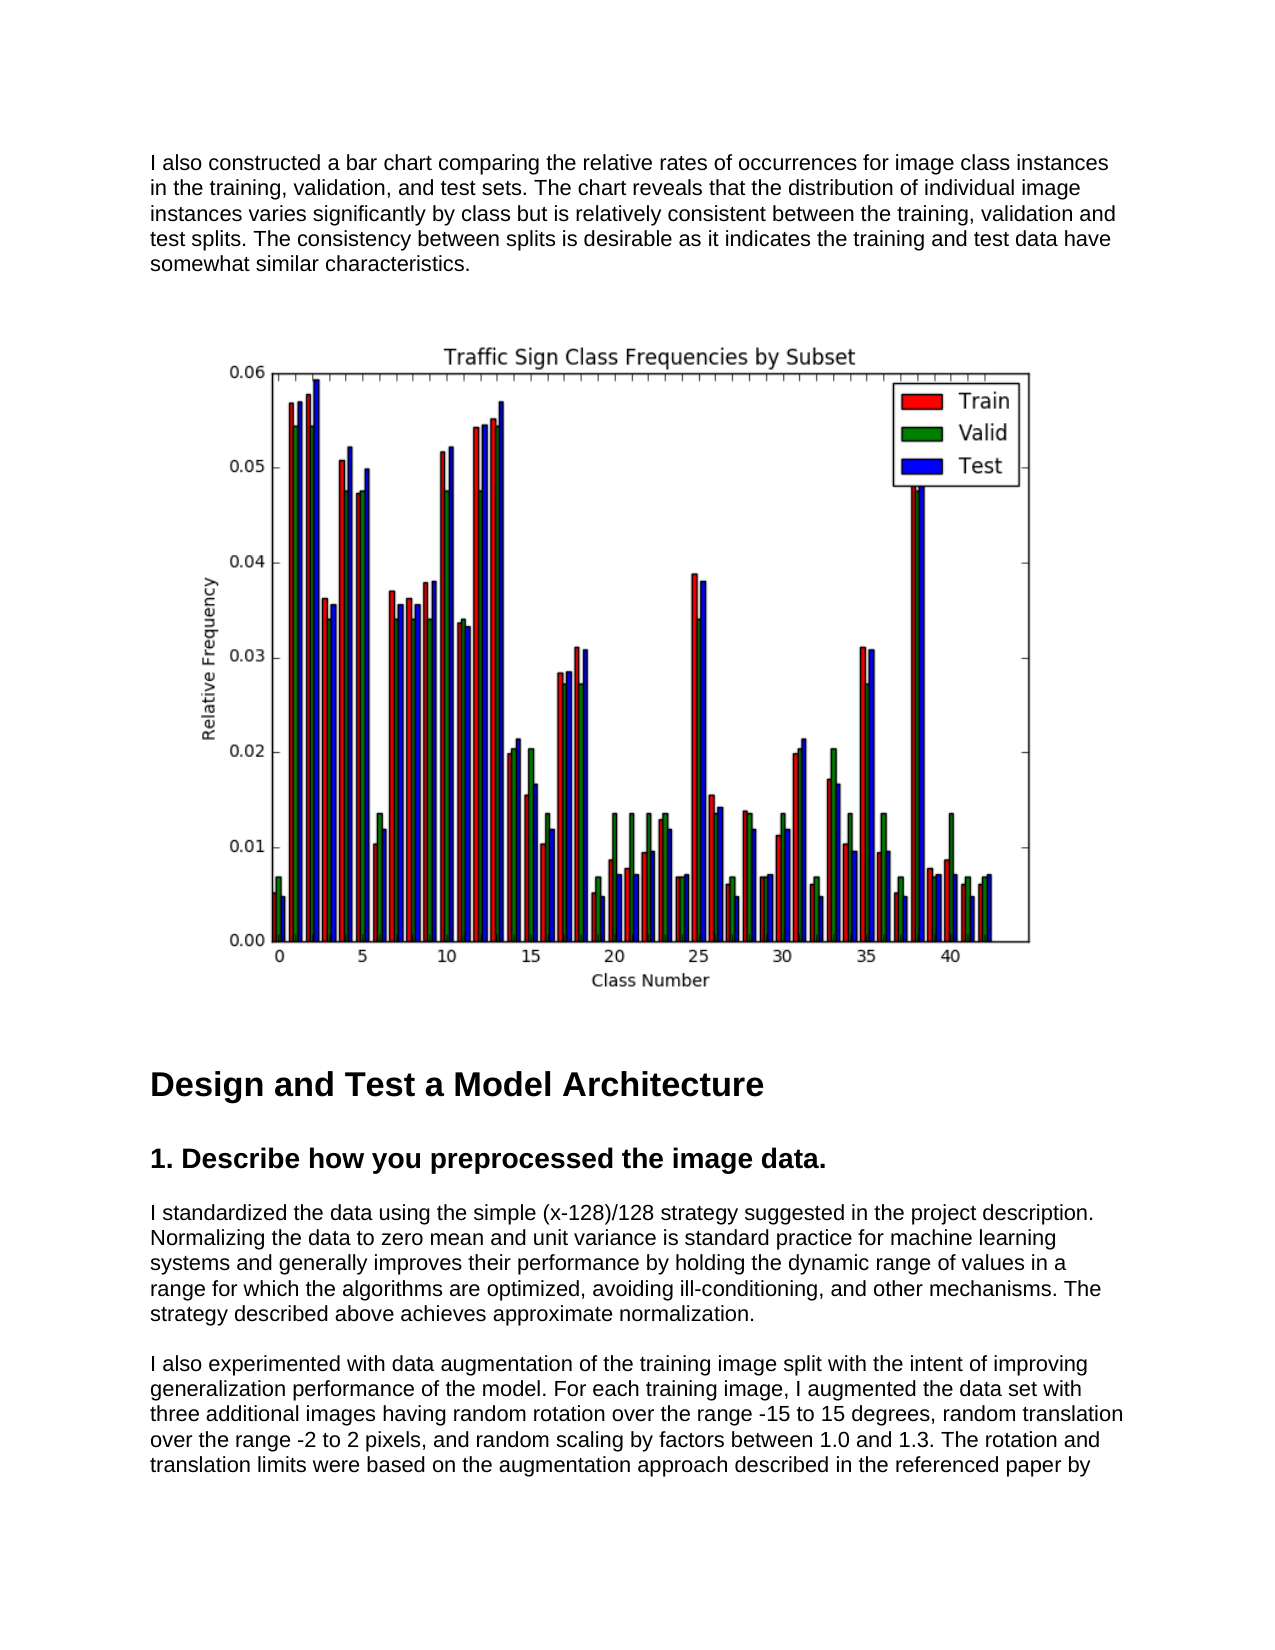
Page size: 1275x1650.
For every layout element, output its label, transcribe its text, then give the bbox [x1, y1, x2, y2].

text I also constructed a bar chart comparing the relative rates of occurrences for image class instances in the training, validation, and test sets. The chart reveals that the distribution of individual image instances varies significantly by class but is relatively consistent between the training, validation and test splits. The consistency between splits is desirable as it indicates the training and test data have somewhat similar characteristics. [150, 150, 1125, 276]
text 1. Describe how you preprocessed the image data. [150, 1142, 1125, 1175]
text Design and Test a Model Architecture [150, 1064, 1125, 1104]
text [150, 1351, 1125, 1477]
picture [150, 301, 1125, 1033]
text I standardized the data using the simple (x-128)/128 strategy suggested in the project description. Normalizing the data to zero mean and unit variance is standard practice for machine learning systems and generally improves their performance by holding the dynamic range of values in a range for which the algorithms are optimized, avoiding ill-conditioning, and other mechanisms. The strategy described above achieves approximate normalization. [150, 1200, 1125, 1326]
